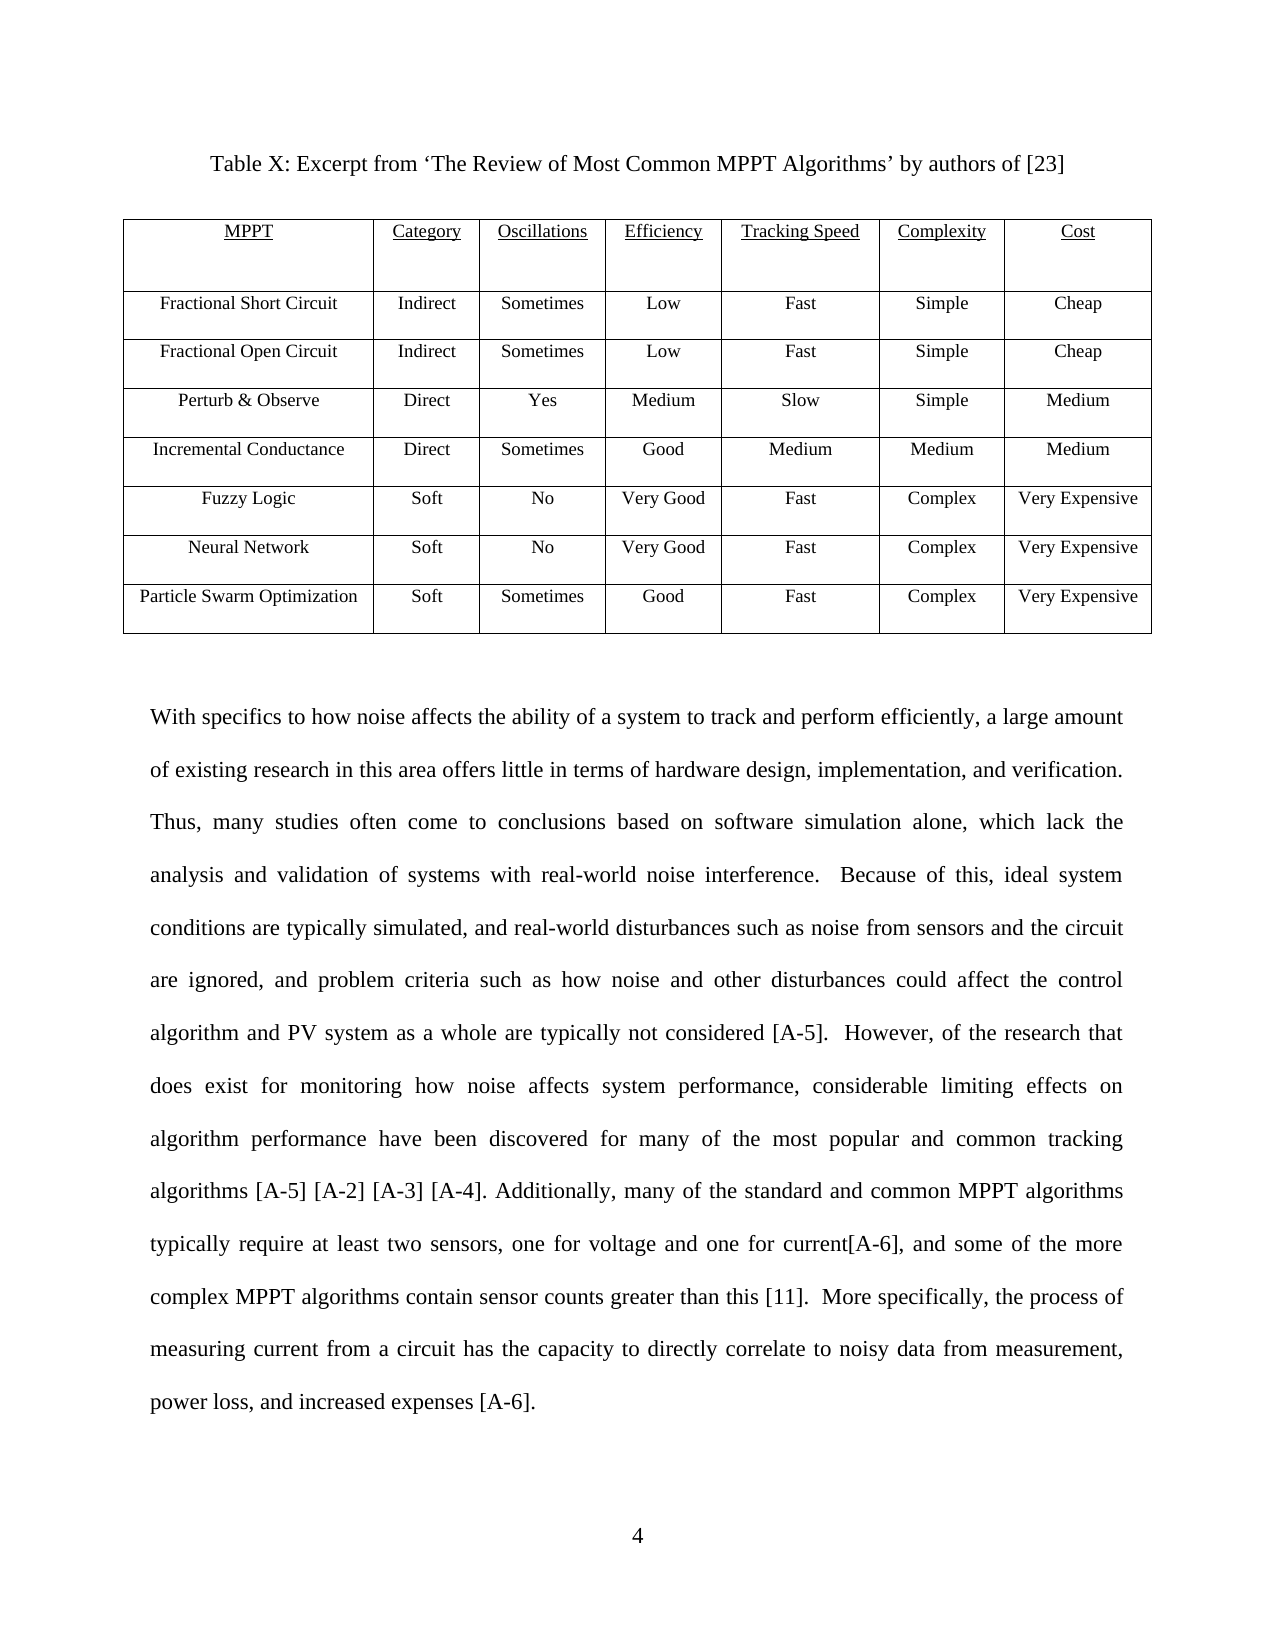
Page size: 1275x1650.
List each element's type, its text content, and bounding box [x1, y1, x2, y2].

table_cell Complex [880, 585, 1004, 632]
table_cell Perturb & Observe [124, 389, 373, 437]
table_cell Very Expensive [1005, 536, 1151, 584]
table_header Oscillations [480, 220, 605, 291]
table_cell Sometimes [480, 438, 605, 486]
table_cell Fractional Short Circuit [124, 292, 373, 339]
table_cell Indirect [374, 292, 479, 339]
table_cell Fast [722, 292, 879, 339]
table_header MPPT [124, 220, 373, 291]
table_cell Direct [374, 438, 479, 486]
table_cell Very Good [606, 536, 721, 584]
table_cell Fast [722, 340, 879, 388]
table_cell Fast [722, 487, 879, 535]
table_cell Simple [880, 292, 1004, 339]
table_cell Sometimes [480, 585, 605, 632]
table_cell Particle Swarm Optimization [124, 585, 373, 632]
table_cell Slow [722, 389, 879, 437]
table_cell Medium [1005, 438, 1151, 486]
table_header Complexity [880, 220, 1004, 291]
table_cell Medium [1005, 389, 1151, 437]
table_cell Medium [606, 389, 721, 437]
table_cell Complex [880, 487, 1004, 535]
table_header Tracking Speed [722, 220, 879, 291]
table_cell Fast [722, 585, 879, 632]
table_cell Medium [880, 438, 1004, 486]
table_cell Soft [374, 585, 479, 632]
table_cell Yes [480, 389, 605, 437]
table_cell Soft [374, 536, 479, 584]
table_cell Fast [722, 536, 879, 584]
table_cell Simple [880, 340, 1004, 388]
table_cell Cheap [1005, 340, 1151, 388]
table_cell No [480, 487, 605, 535]
table_header Cost [1005, 220, 1151, 291]
text Table X: Excerpt from ‘The Review of Most Common MPPT Algorithms’ by authors of [23] [150, 150, 1125, 176]
table_cell Good [606, 438, 721, 486]
table_cell Sometimes [480, 292, 605, 339]
table_cell Very Expensive [1005, 487, 1151, 535]
table_cell Neural Network [124, 536, 373, 584]
table_cell Cheap [1005, 292, 1151, 339]
table_cell No [480, 536, 605, 584]
table_cell Very Good [606, 487, 721, 535]
table_cell Complex [880, 536, 1004, 584]
table_cell Indirect [374, 340, 479, 388]
table_cell Simple [880, 389, 1004, 437]
text With specifics to how noise affects the ability of a system to track and perform efficiently, a large amount of existing research in this area offers little in terms of hardware design, implementation, and verification. Thus, many studies often come to conclusions based on software simulation alone, which lack the analysis and validation of systems with real-world noise interference. Because of this, ideal system conditions are typically simulated, and real-world disturbances such as noise from sensors and the circuit are ignored, and problem criteria such as how noise and other disturbances could affect the control algorithm and PV system as a whole are typically not considered [A-5]. However, of the research that does exist for monitoring how noise affects system performance, considerable limiting effects on algorithm performance have been discovered for many of the most popular and common tracking algorithms [A-5] [A-2] [A-3] [A-4]. Additionally, many of the standard and common MPPT algorithms typically require at least two sensors, one for voltage and one for current[A-6], and some of the more complex MPPT algorithms contain sensor counts greater than this [11]. More specifically, the process of measuring current from a circuit has the capacity to directly correlate to noisy data from measurement, power loss, and increased expenses [A-6]. [150, 703, 1125, 1414]
table_cell Good [606, 585, 721, 632]
table_cell Incremental Conductance [124, 438, 373, 486]
table_cell Fractional Open Circuit [124, 340, 373, 388]
table_cell Medium [722, 438, 879, 486]
table_header Efficiency [606, 220, 721, 291]
table_cell Fuzzy Logic [124, 487, 373, 535]
table_cell Low [606, 340, 721, 388]
table_cell Direct [374, 389, 479, 437]
table_cell Very Expensive [1005, 585, 1151, 632]
table_cell Soft [374, 487, 479, 535]
table_cell Sometimes [480, 340, 605, 388]
table_cell Low [606, 292, 721, 339]
table_header Category [374, 220, 479, 291]
